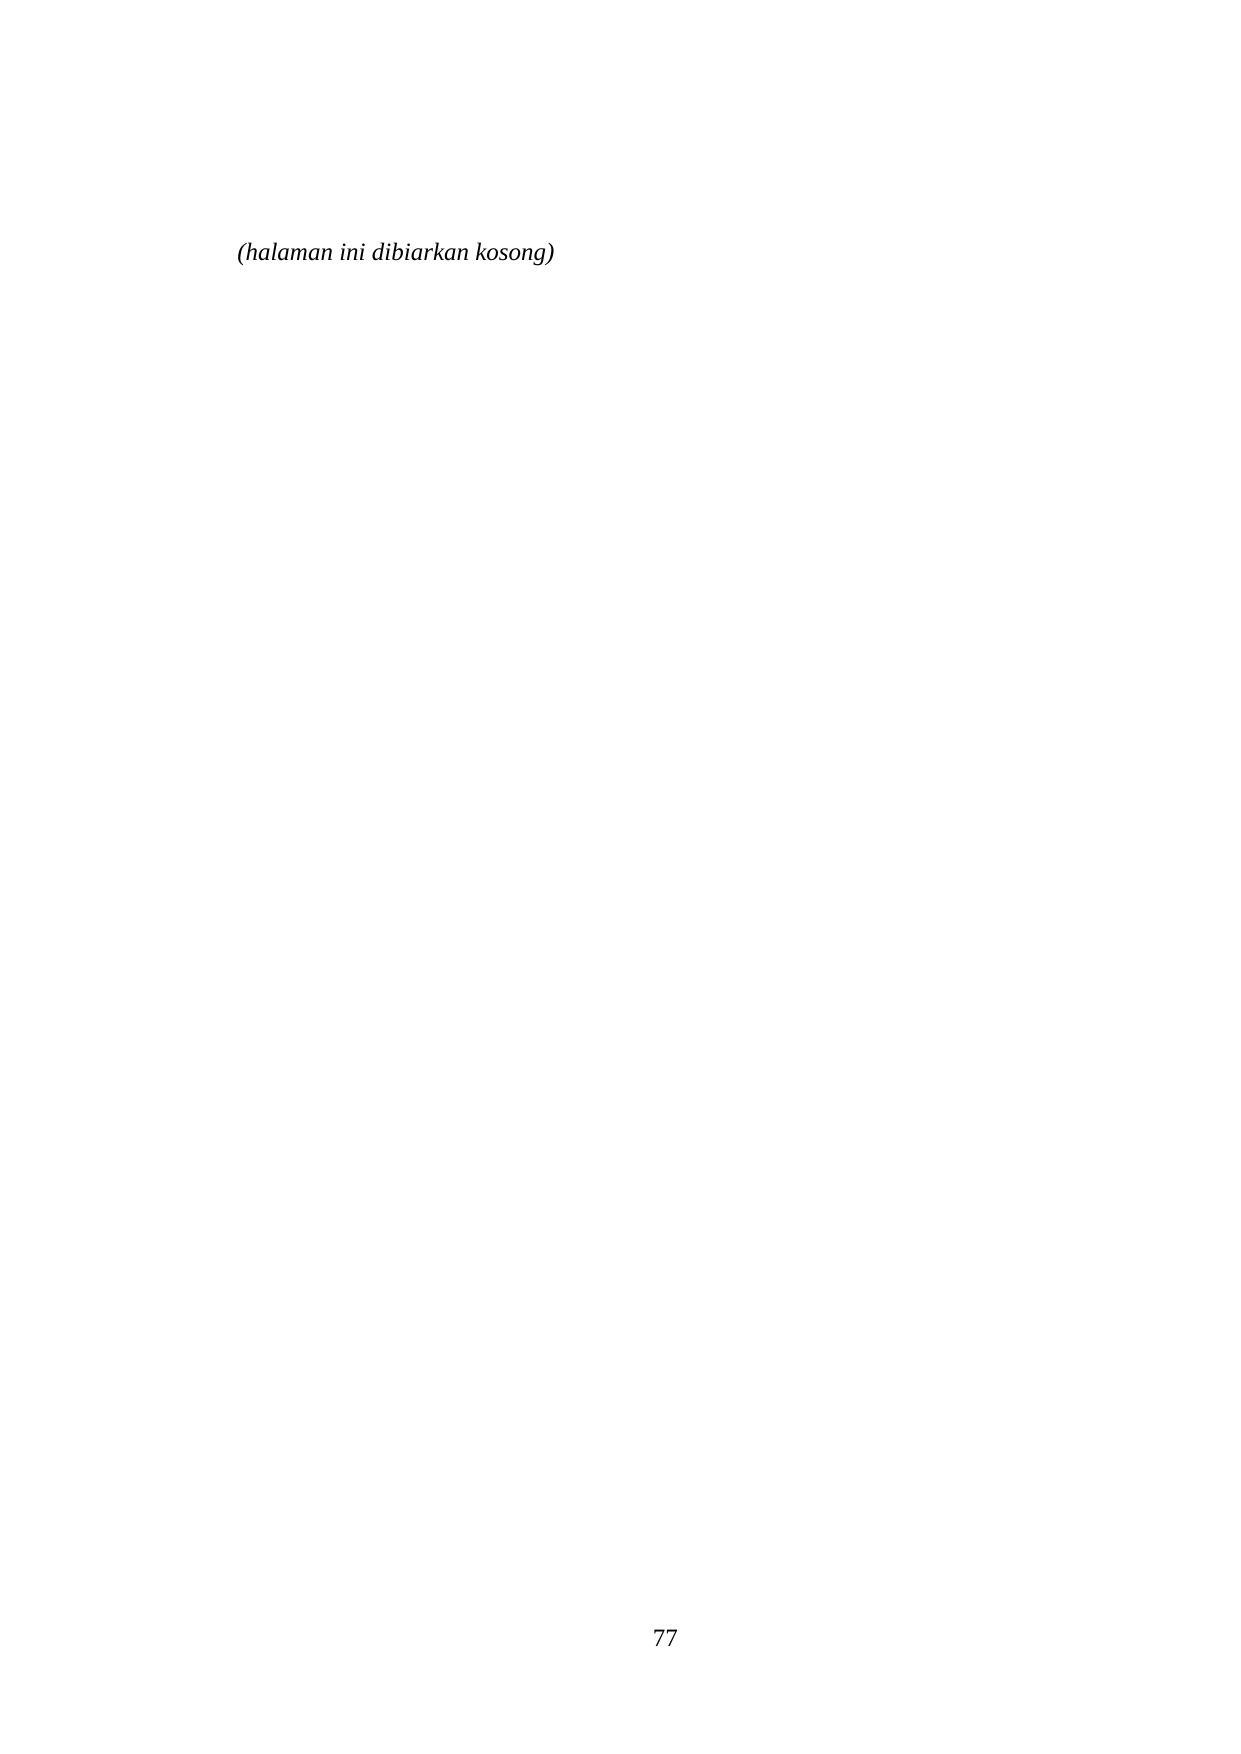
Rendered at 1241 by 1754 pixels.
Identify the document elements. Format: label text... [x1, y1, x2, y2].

text (halaman ini dibiarkan kosong) [237, 237, 1093, 266]
